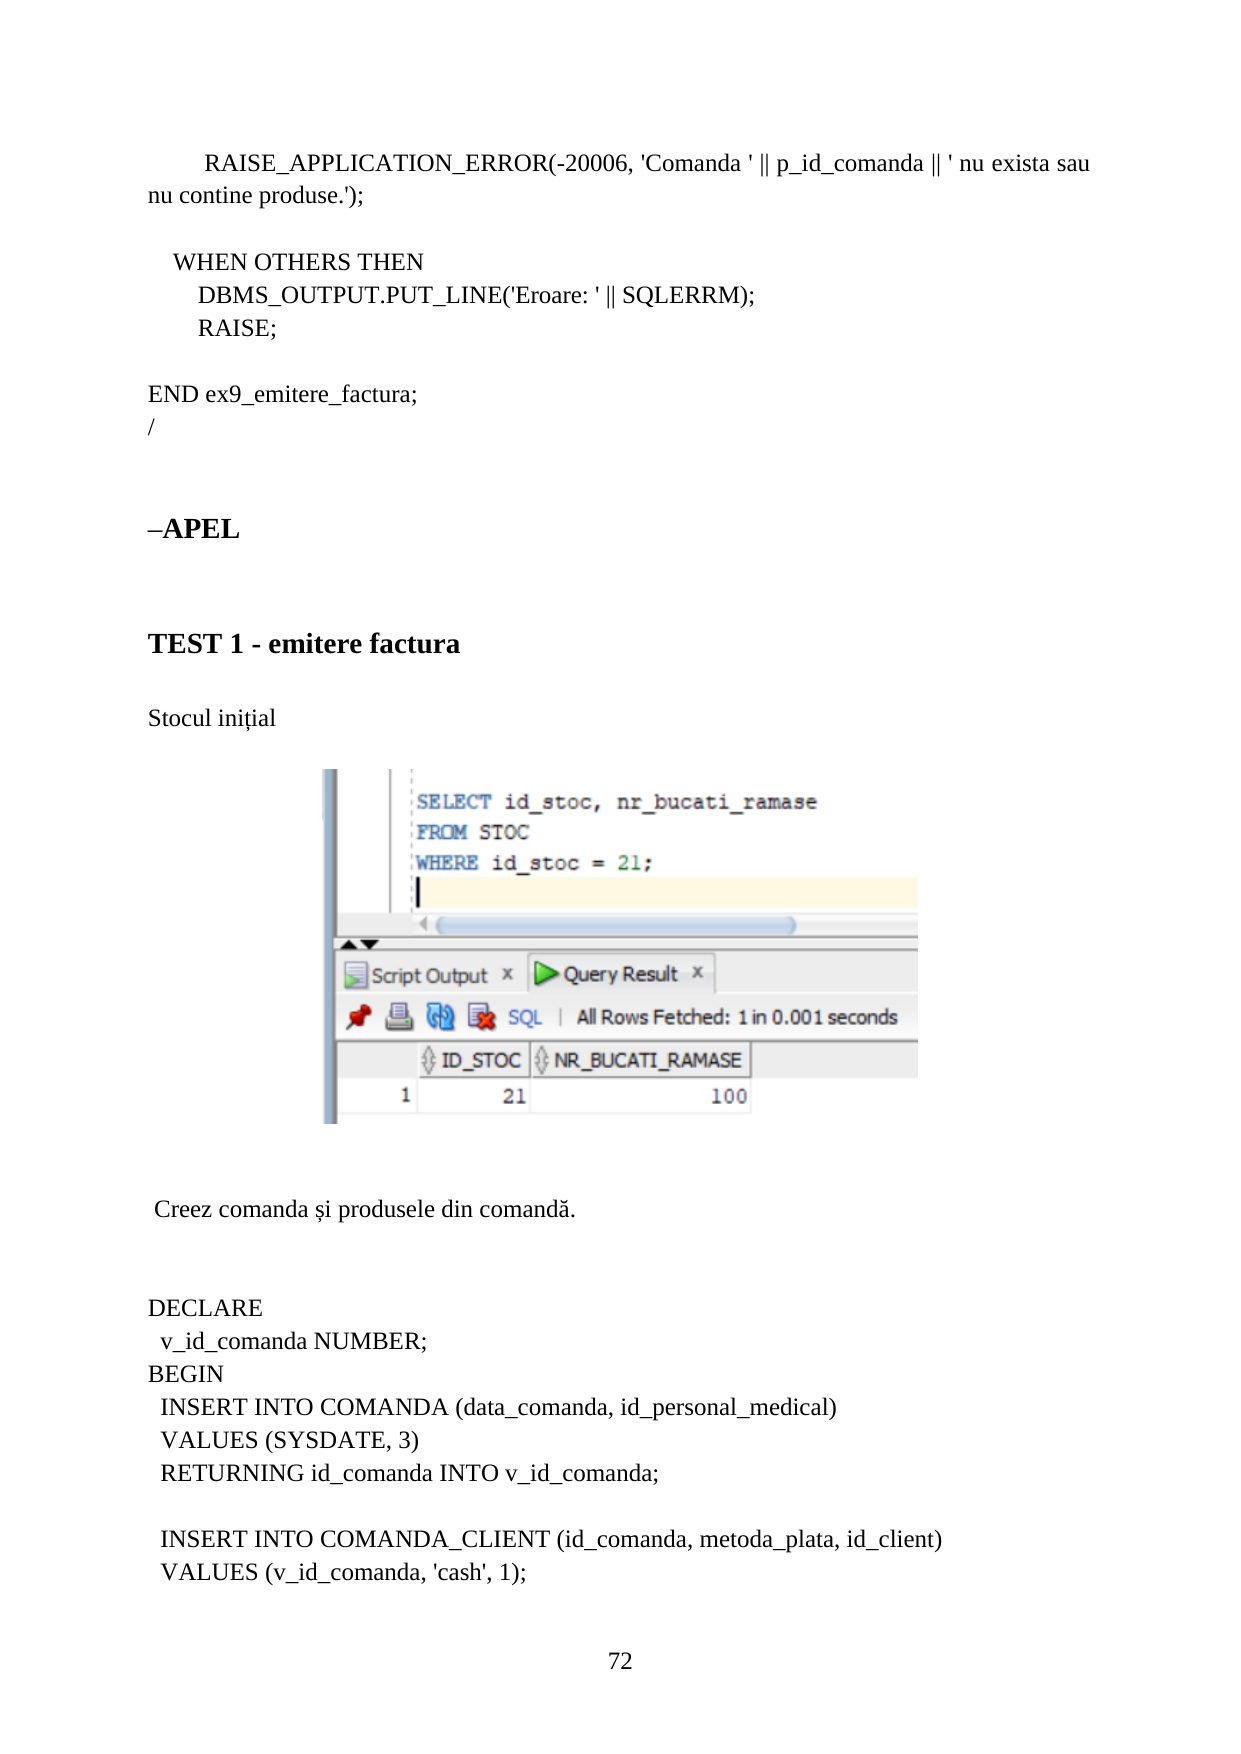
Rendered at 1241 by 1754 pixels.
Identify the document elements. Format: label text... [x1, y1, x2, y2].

text END ex9_emitere_factura; [148, 379, 1093, 407]
text RETURNING id_comanda INTO v_id_comanda; [148, 1458, 1093, 1487]
text INSERT INTO COMANDA_CLIENT (id_comanda, metoda_plata, id_client) [148, 1524, 1093, 1553]
picture [322, 769, 918, 1124]
text DECLARE [148, 1293, 1093, 1321]
text DBMS_OUTPUT.PUT_LINE('Eroare: ' || SQLERRM); [148, 280, 1093, 308]
text VALUES (v_id_comanda, 'cash', 1); [148, 1557, 1093, 1586]
text RAISE; [148, 313, 1093, 341]
text TEST 1 - emitere factura [148, 626, 1093, 660]
text Creez comanda și produsele din comandă. [148, 1194, 1093, 1222]
text INSERT INTO COMANDA (data_comanda, id_personal_medical) [148, 1392, 1093, 1421]
text VALUES (SYSDATE, 3) [148, 1425, 1093, 1453]
text / [148, 412, 1093, 441]
text v_id_comanda NUMBER; [148, 1326, 1093, 1354]
text Stocul inițial [148, 703, 1093, 732]
text –APEL [148, 511, 1093, 544]
text BEGIN [148, 1359, 1093, 1387]
text RAISE_APPLICATION_ERROR(-20006, 'Comanda ' || p_id_comanda || ' nu exista sau nu contine produse.'); [148, 148, 1093, 209]
text WHEN OTHERS THEN [148, 247, 1093, 275]
